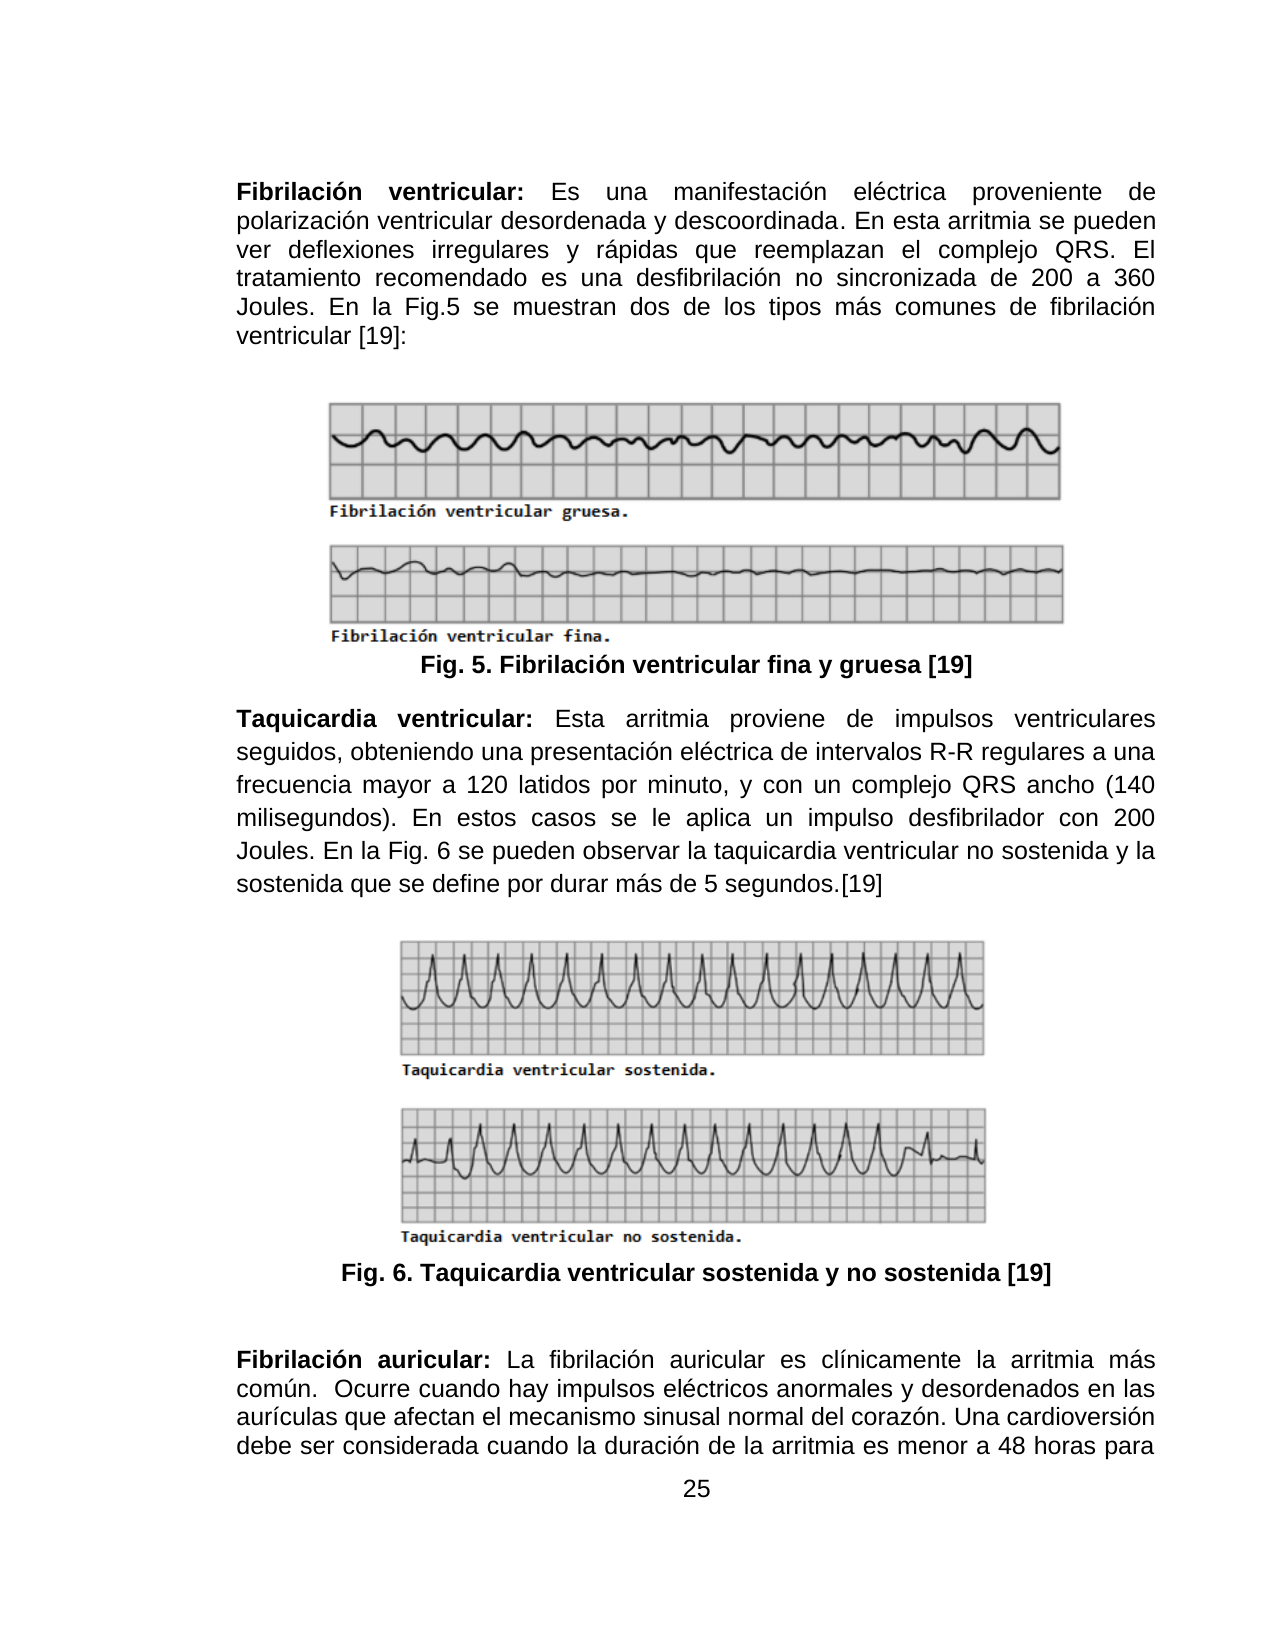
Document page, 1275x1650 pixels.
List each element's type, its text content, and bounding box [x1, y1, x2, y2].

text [236, 1345, 1157, 1460]
picture [398, 935, 995, 1254]
text Taquicardia ventricular: Esta arritmia proviene de impulsos ventriculares seguidos, obteniendo una presentación eléctrica de intervalos R-R regulares a una frecuencia mayor a 120 latidos por minuto, y con un complejo QRS ancho (140 milisegundos). En estos casos se le aplica un impulso desfibrilador con 200 Joules. En la Fig. 6 se pueden observar la taquicardia ventricular no sostenida y la sostenida que se define por durar más de 5 segundos.[19] [236, 704, 1157, 898]
picture [324, 399, 1069, 646]
text Fibrilación ventricular: Es una manifestación eléctrica proveniente de polarización ventricular desordenada y descoordinada. En esta arritmia se pueden ver deflexiones irregulares y rápidas que reemplazan el complejo QRS. El tratamiento recomendado es una desfibrilación no sincronizada de 200 a 360 Joules. En la Fig.5 se muestran dos de los tipos más comunes de fibrilación ventricular [19]: [236, 177, 1157, 350]
